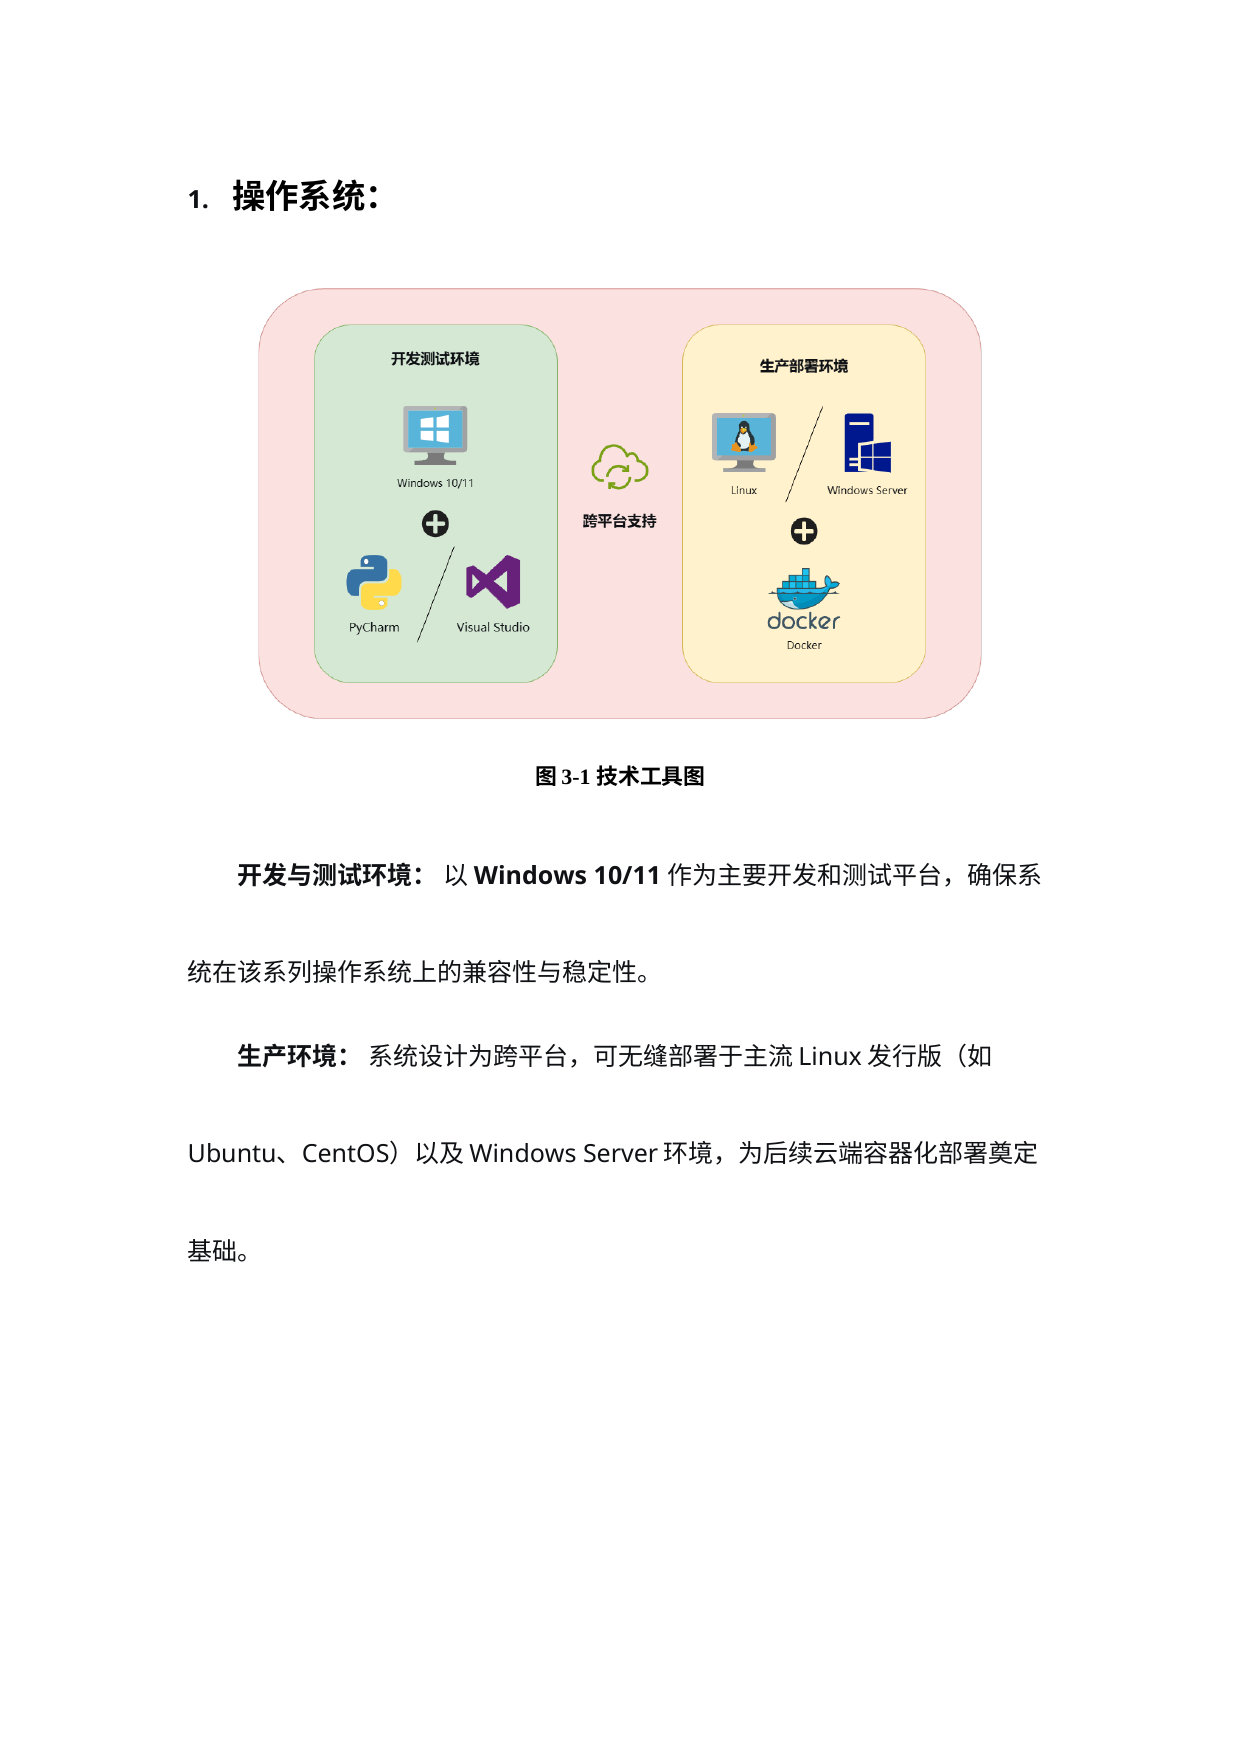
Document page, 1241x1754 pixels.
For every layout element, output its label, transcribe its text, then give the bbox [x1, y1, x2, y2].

text 开发与测试环境： 以 Windows 10/11 作为主要开发和测试平台，确保系统在该系列操作系统上的兼容性与稳定性。 [187, 841, 1053, 1003]
text 生产环境： 系统设计为跨平台，可无缝部署于主流Linux发行版（如 Ubuntu、CentOS）以及Windows Server环境，为后续云端容器化部署奠定基础。 [187, 1022, 1053, 1282]
subtitle 操作系统： [187, 162, 1053, 227]
text 图3-1 技术工具图 [187, 759, 1053, 791]
picture [258, 288, 982, 719]
